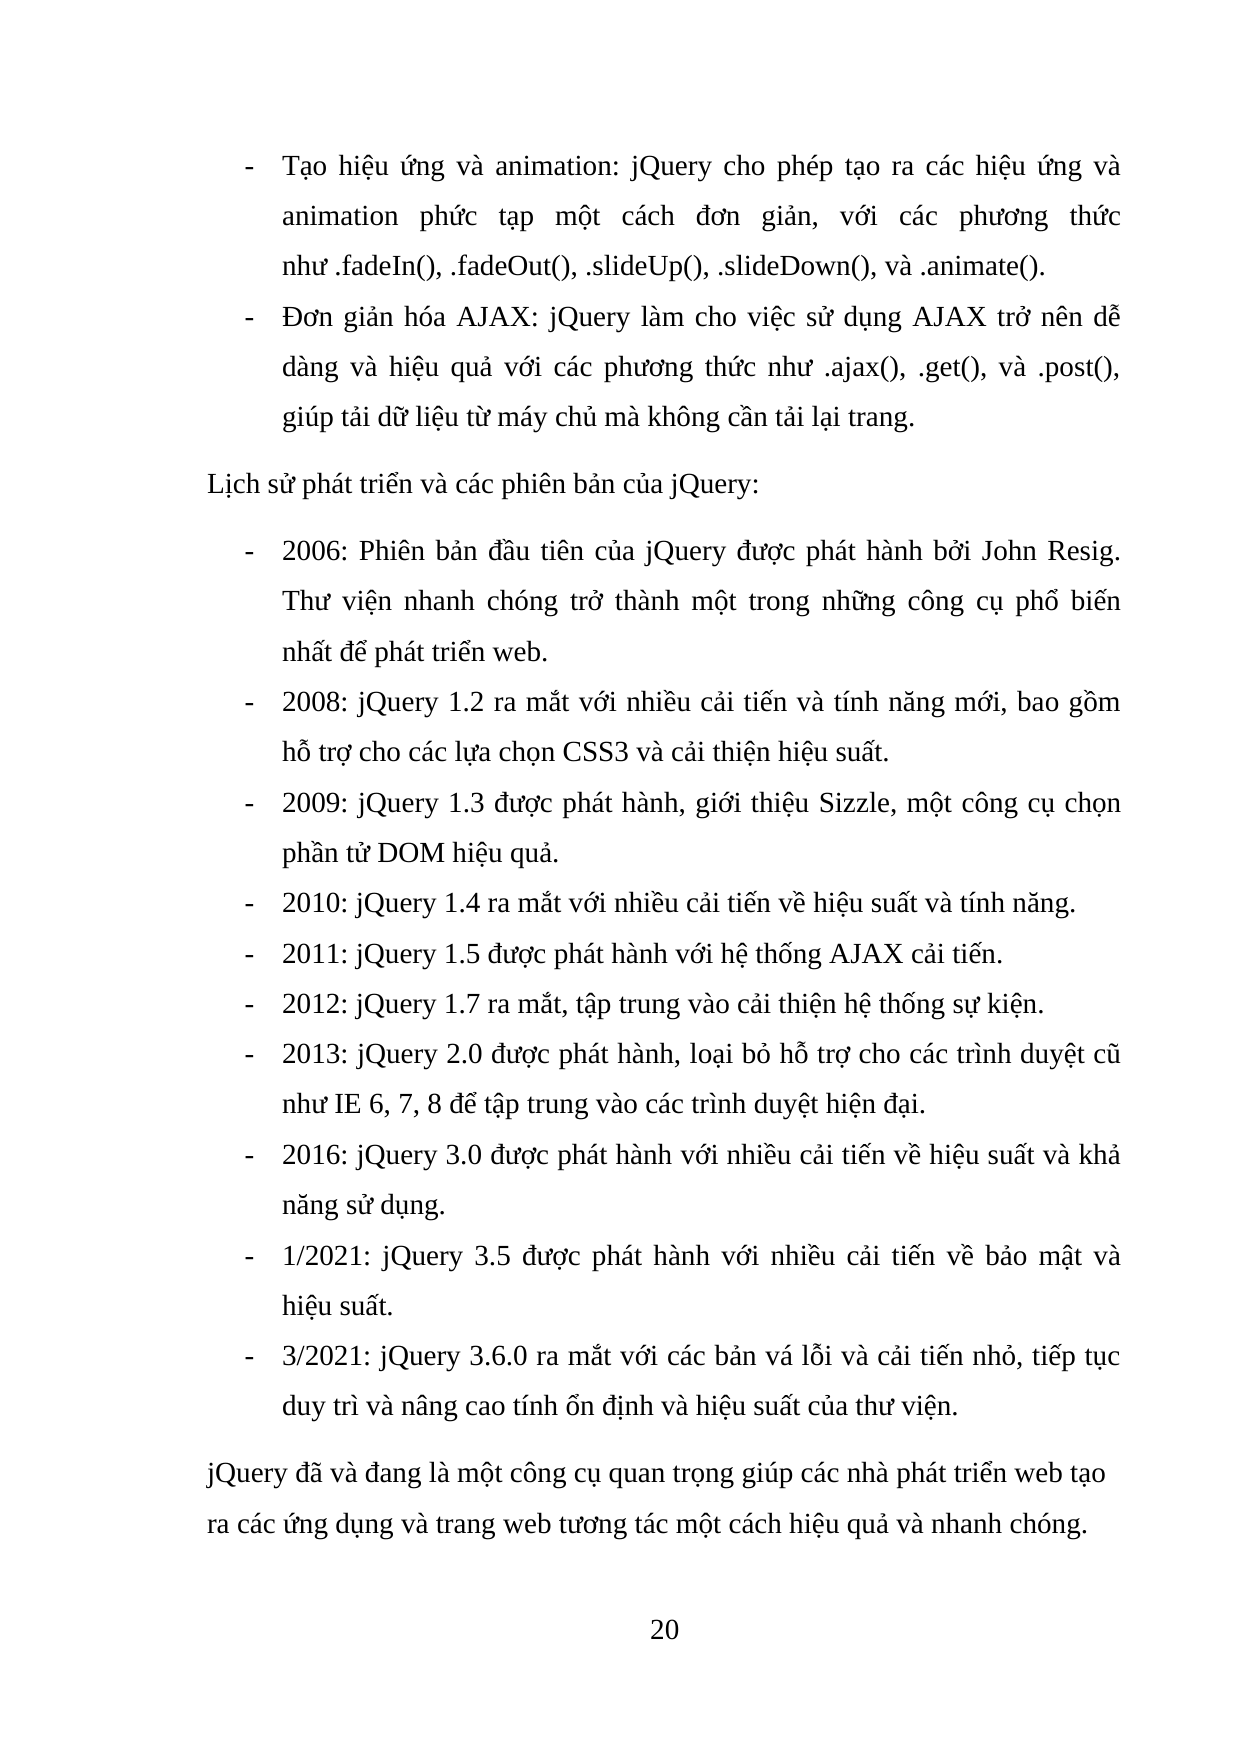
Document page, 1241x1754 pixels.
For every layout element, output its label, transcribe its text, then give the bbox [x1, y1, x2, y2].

list 2008: jQuery 1.2 ra mắt với nhiều cải tiến và tính năng mới, bao gồm hỗ trợ cho các lựa chọn CSS3 và cải thiện hiệu suất. [244, 684, 1122, 768]
list 2016: jQuery 3.0 được phát hành với nhiều cải tiến về hiệu suất và khả năng sử dụng. [244, 1137, 1122, 1221]
list 2010: jQuery 1.4 ra mắt với nhiều cải tiến về hiệu suất và tính năng. [244, 885, 1122, 919]
text Lịch sử phát triển và các phiên bản của jQuery: [207, 466, 1122, 500]
list 1/2021: jQuery 3.5 được phát hành với nhiều cải tiến về bảo mật và hiệu suất. [244, 1238, 1122, 1321]
list 2013: jQuery 2.0 được phát hành, loại bỏ hỗ trợ cho các trình duyệt cũ như IE 6, 7, 8 để tập trung vào các trình duyệt hiện đại. [244, 1036, 1122, 1120]
list 2006: Phiên bản đầu tiên của jQuery được phát hành bởi John Resig. Thư viện nhanh chóng trở thành một trong những công cụ phổ biến nhất để phát triển web. [244, 533, 1122, 667]
list Đơn giản hóa AJAX: jQuery làm cho việc sử dụng AJAX trở nên dễ dàng và hiệu quả với các phương thức như .ajax(), .get(), và .post(), giúp tải dữ liệu từ máy chủ mà không cần tải lại trang. [244, 299, 1122, 433]
list 2011: jQuery 1.5 được phát hành với hệ thống AJAX cải tiến. [244, 936, 1122, 969]
text jQuery đã và đang là một công cụ quan trọng giúp các nhà phát triển web tạo ra các ứng dụng và trang web tương tác một cách hiệu quả và nhanh chóng. [207, 1456, 1122, 1539]
list 3/2021: jQuery 3.6.0 ra mắt với các bản vá lỗi và cải tiến nhỏ, tiếp tục duy trì và nâng cao tính ổn định và hiệu suất của thư viện. [244, 1338, 1122, 1422]
list 2009: jQuery 1.3 được phát hành, giới thiệu Sizzle, một công cụ chọn phần tử DOM hiệu quả. [244, 785, 1122, 869]
list Tạo hiệu ứng và animation: jQuery cho phép tạo ra các hiệu ứng và animation phức tạp một cách đơn giản, với các phương thức như .fadeIn(), .fadeOut(), .slideUp(), .slideDown(), và .animate(). [244, 148, 1122, 282]
list 2012: jQuery 1.7 ra mắt, tập trung vào cải thiện hệ thống sự kiện. [244, 986, 1122, 1019]
